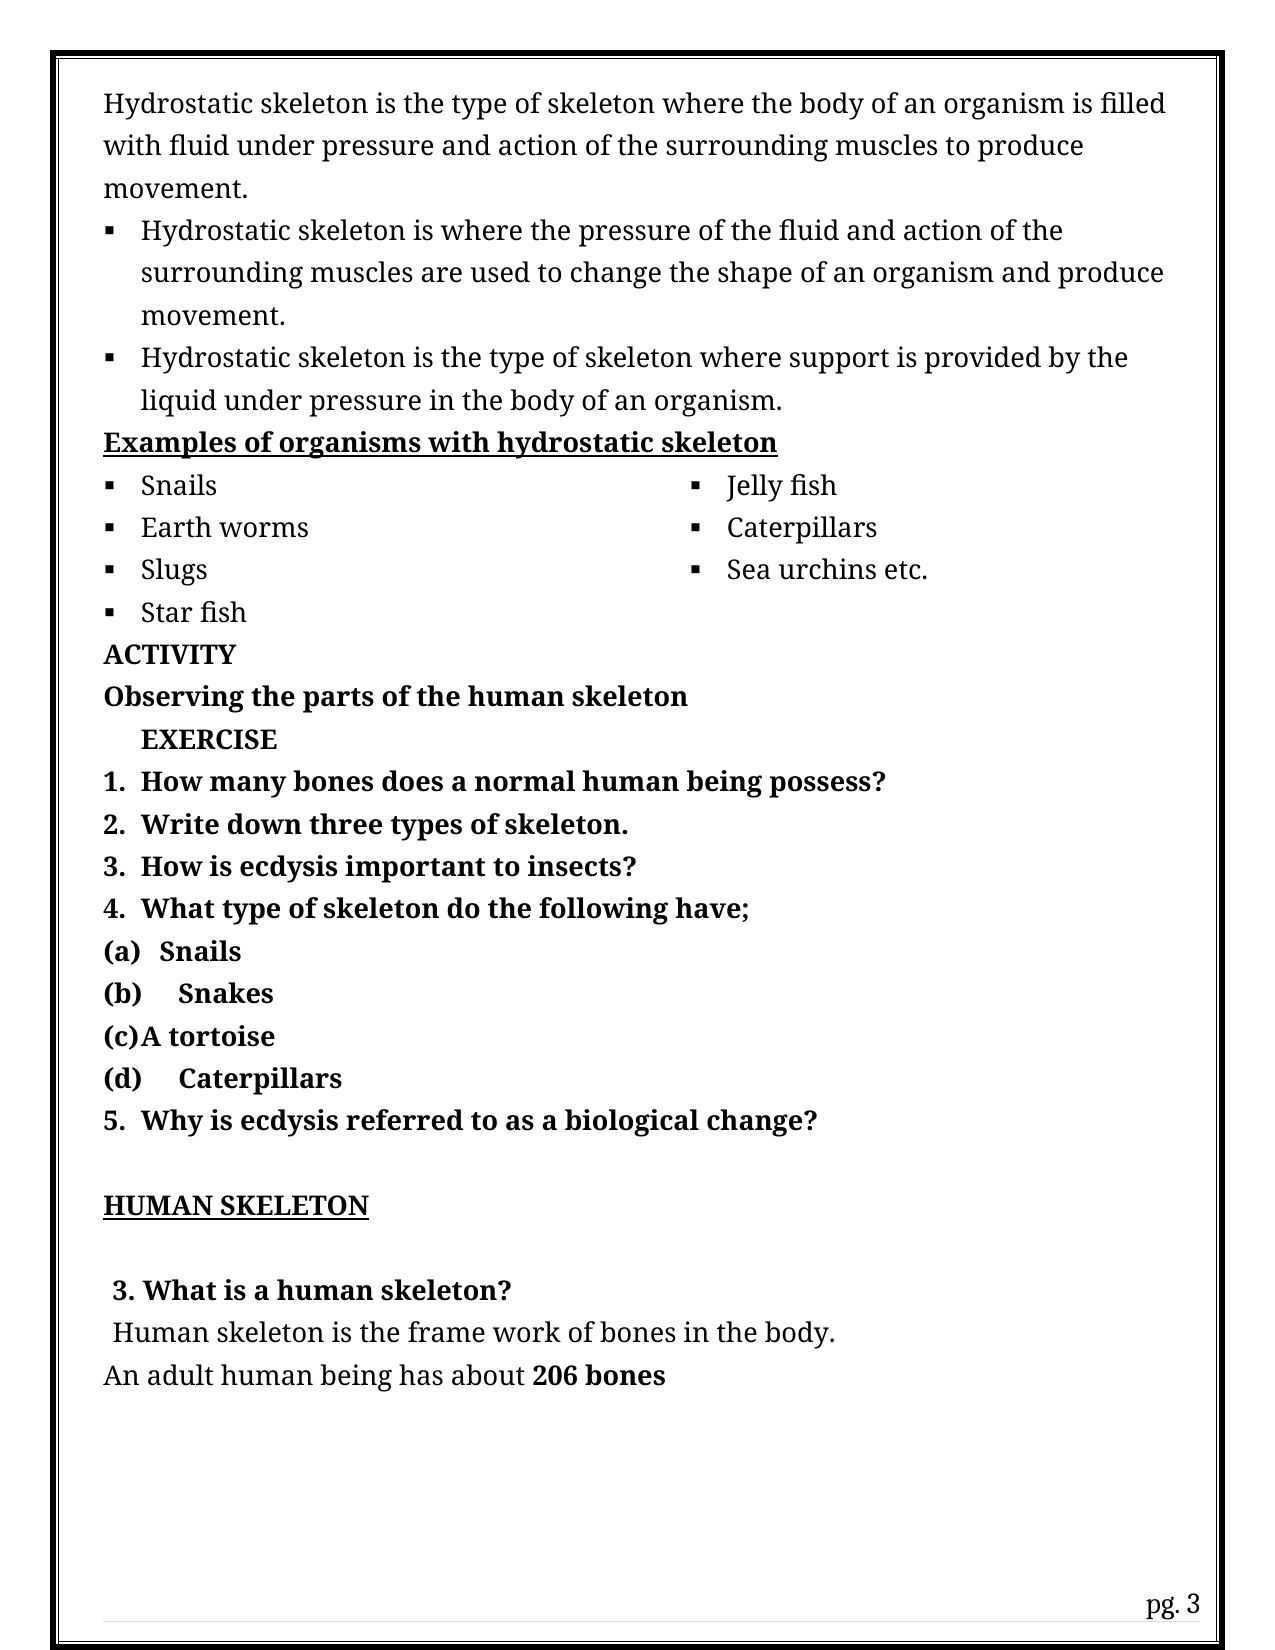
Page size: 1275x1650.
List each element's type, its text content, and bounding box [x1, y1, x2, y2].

list Snails [103, 932, 1200, 969]
list What type of skeleton do the following have; [103, 890, 1200, 927]
list Snakes [103, 975, 1200, 1012]
text 3. What is a human skeleton? [112, 1271, 1200, 1308]
list How is ecdysis important to insects? [103, 847, 1200, 884]
list Slugs [103, 551, 614, 588]
text Observing the parts of the human skeleton [103, 678, 1200, 715]
list Hydrostatic skeleton is where the pressure of the fluid and action of the surrounding muscles are used to change the shape of an organism and produce movement. [103, 212, 1200, 333]
text HUMAN SKELETON [103, 1187, 1200, 1223]
list How many bones does a normal human being possess? [103, 763, 1200, 799]
list EXERCISE [141, 720, 1200, 757]
text Examples of organisms with hydrostatic skeleton [103, 423, 1200, 460]
list Jelly fish [689, 466, 1200, 503]
list Star fish [103, 593, 614, 630]
text ACTIVITY [103, 636, 1200, 672]
list Write down three types of skeleton. [103, 805, 1200, 842]
list Hydrostatic skeleton is the type of skeleton where support is provided by the liquid under pressure in the body of an organism. [103, 339, 1200, 418]
list A tortoise [103, 1017, 1200, 1054]
list Caterpillars [103, 1059, 1200, 1096]
list Earth worms [103, 508, 614, 545]
text An adult human being has about 206 bones [103, 1356, 1200, 1393]
list Caterpillars [689, 508, 1200, 545]
list Snails [103, 466, 614, 503]
text Human skeleton is the frame work of bones in the body. [112, 1314, 1200, 1351]
text Hydrostatic skeleton is the type of skeleton where the body of an organism is filled with fluid under pressure and action of the surrounding muscles to produce movement. [103, 84, 1200, 206]
list Sea urchins etc. [689, 551, 1200, 588]
list Why is ecdysis referred to as a biological change? [103, 1102, 1200, 1139]
